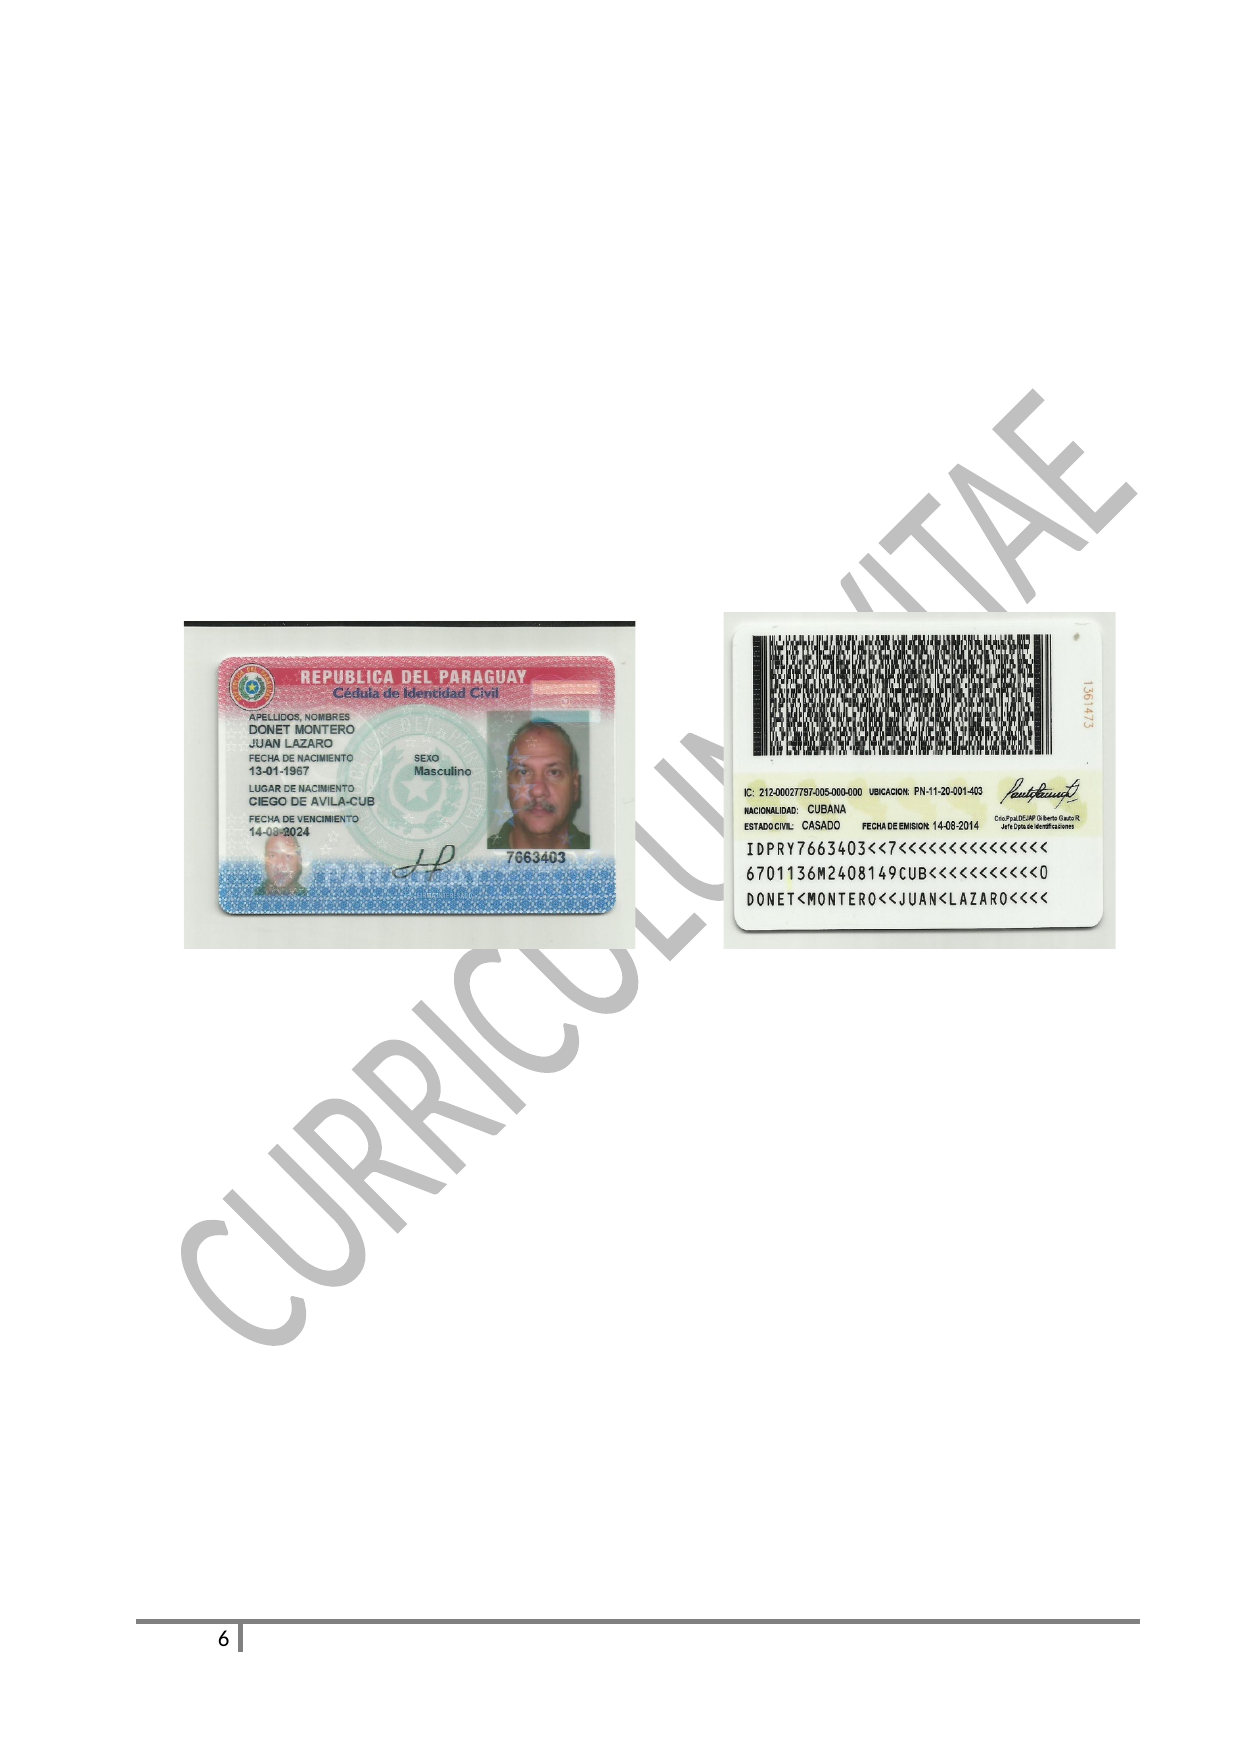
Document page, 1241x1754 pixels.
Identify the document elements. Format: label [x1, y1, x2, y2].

picture [183, 621, 636, 949]
picture [723, 612, 1116, 949]
